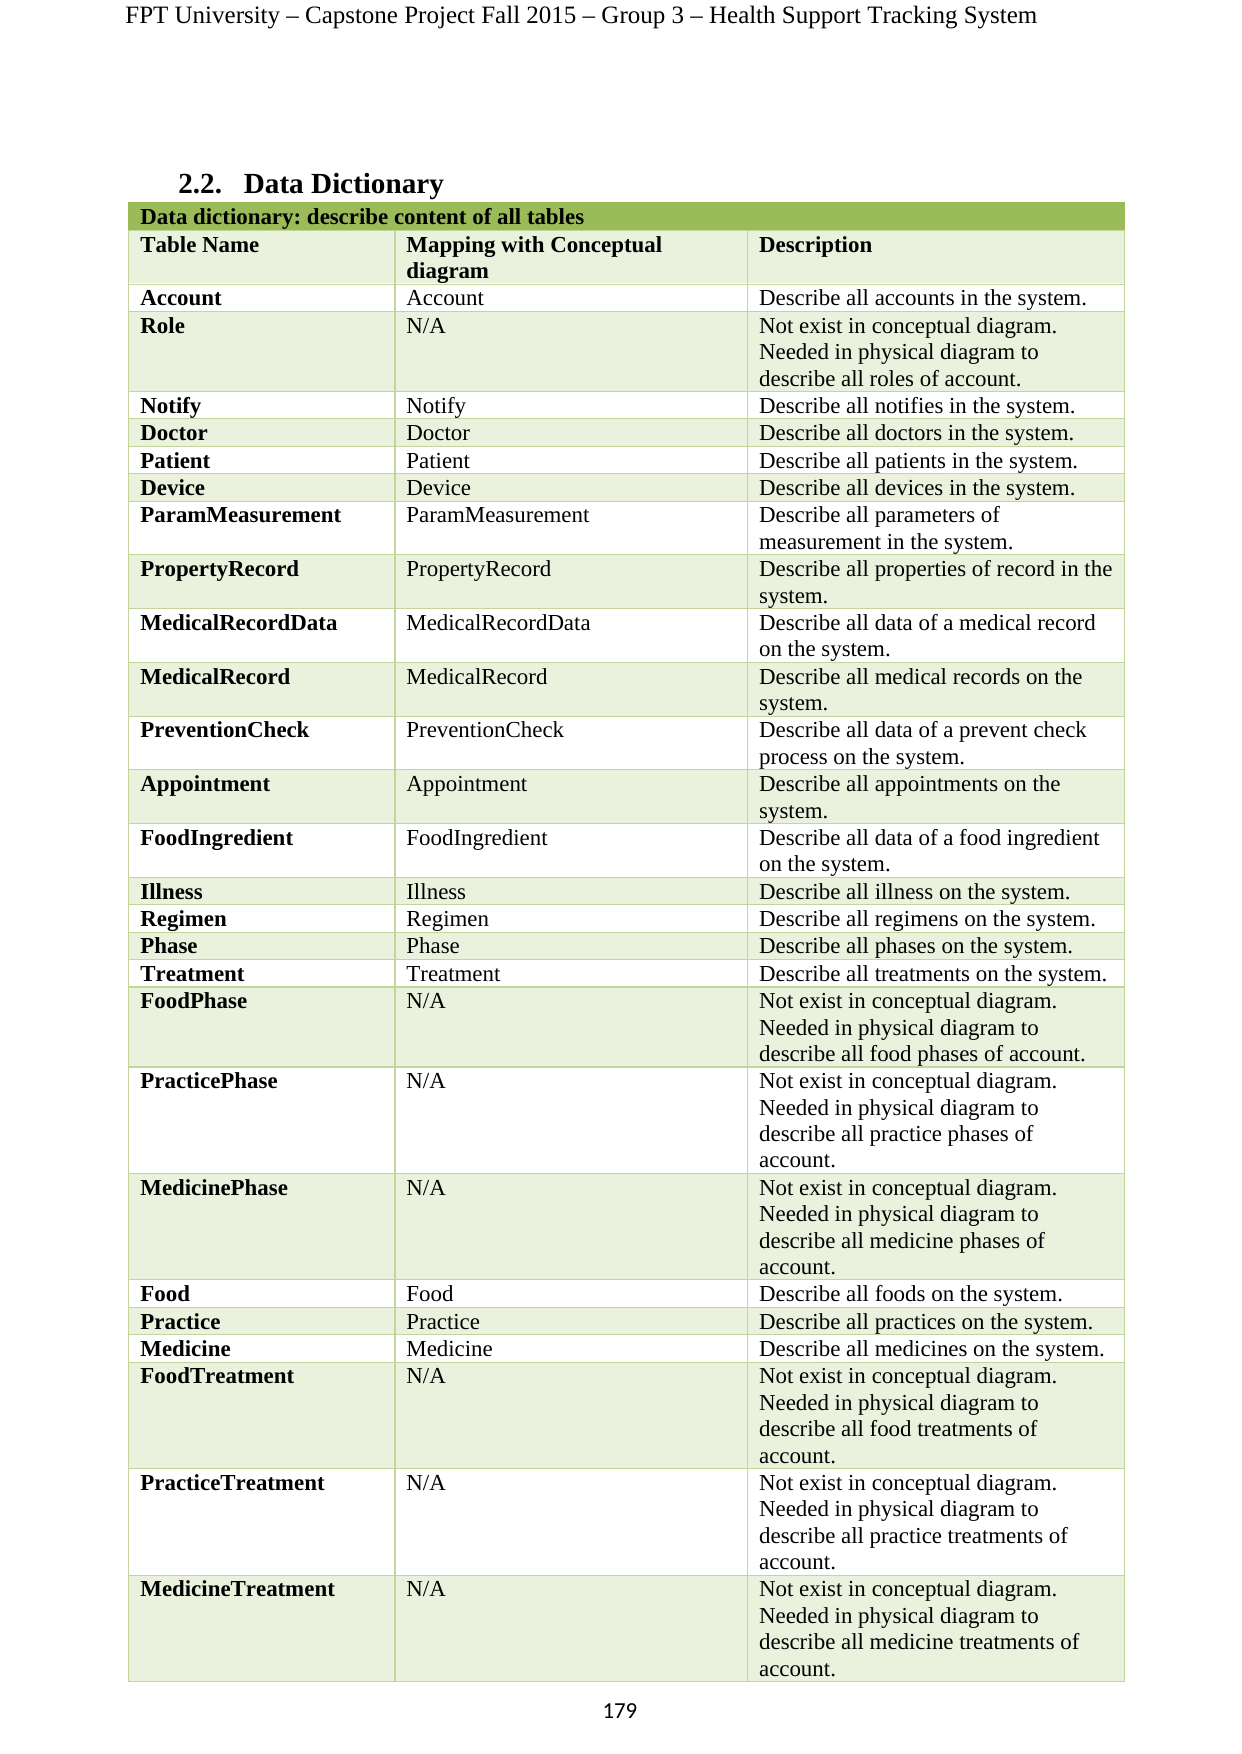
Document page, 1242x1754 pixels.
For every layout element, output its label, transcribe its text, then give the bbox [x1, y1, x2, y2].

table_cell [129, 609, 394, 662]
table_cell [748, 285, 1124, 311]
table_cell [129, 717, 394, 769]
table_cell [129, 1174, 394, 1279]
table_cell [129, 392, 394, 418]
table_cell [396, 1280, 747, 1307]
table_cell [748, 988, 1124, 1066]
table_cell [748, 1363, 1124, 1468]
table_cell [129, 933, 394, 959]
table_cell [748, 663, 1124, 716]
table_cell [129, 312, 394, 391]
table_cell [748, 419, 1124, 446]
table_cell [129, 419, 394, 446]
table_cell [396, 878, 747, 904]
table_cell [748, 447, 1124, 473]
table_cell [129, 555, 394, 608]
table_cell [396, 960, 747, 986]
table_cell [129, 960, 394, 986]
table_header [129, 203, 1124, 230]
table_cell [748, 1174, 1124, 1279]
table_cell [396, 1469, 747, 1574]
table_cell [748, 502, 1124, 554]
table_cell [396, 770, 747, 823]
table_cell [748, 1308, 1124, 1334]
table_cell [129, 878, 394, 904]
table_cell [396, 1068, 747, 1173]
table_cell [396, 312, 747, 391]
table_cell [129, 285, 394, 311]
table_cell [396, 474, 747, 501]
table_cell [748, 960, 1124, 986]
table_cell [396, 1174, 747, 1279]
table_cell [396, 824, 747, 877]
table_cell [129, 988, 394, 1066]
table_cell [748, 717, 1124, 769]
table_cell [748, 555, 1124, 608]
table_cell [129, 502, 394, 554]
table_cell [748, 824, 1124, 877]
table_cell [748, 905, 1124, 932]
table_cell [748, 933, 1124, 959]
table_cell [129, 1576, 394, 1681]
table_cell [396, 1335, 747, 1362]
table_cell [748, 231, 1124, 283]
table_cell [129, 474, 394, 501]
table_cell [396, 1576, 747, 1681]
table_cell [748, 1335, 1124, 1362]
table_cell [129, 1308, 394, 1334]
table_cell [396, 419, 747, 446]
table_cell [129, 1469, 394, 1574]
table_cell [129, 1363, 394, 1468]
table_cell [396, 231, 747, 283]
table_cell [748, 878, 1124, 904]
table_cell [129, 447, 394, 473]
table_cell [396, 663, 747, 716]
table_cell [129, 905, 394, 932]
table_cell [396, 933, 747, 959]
subtitle Data Dictionary [169, 166, 1146, 200]
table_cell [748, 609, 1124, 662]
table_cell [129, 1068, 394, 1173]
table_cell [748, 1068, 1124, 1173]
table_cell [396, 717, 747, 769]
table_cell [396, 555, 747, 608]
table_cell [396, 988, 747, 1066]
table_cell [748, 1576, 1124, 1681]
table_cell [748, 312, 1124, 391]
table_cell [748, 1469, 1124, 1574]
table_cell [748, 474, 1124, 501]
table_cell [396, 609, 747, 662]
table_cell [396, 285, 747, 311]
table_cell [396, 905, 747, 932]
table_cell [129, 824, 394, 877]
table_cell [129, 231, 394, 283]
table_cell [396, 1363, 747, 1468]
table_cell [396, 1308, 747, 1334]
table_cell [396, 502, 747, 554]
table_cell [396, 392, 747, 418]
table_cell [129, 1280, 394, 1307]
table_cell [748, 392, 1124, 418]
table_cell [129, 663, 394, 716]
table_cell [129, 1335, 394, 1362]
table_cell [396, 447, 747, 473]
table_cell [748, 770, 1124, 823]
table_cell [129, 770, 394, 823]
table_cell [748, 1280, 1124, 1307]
